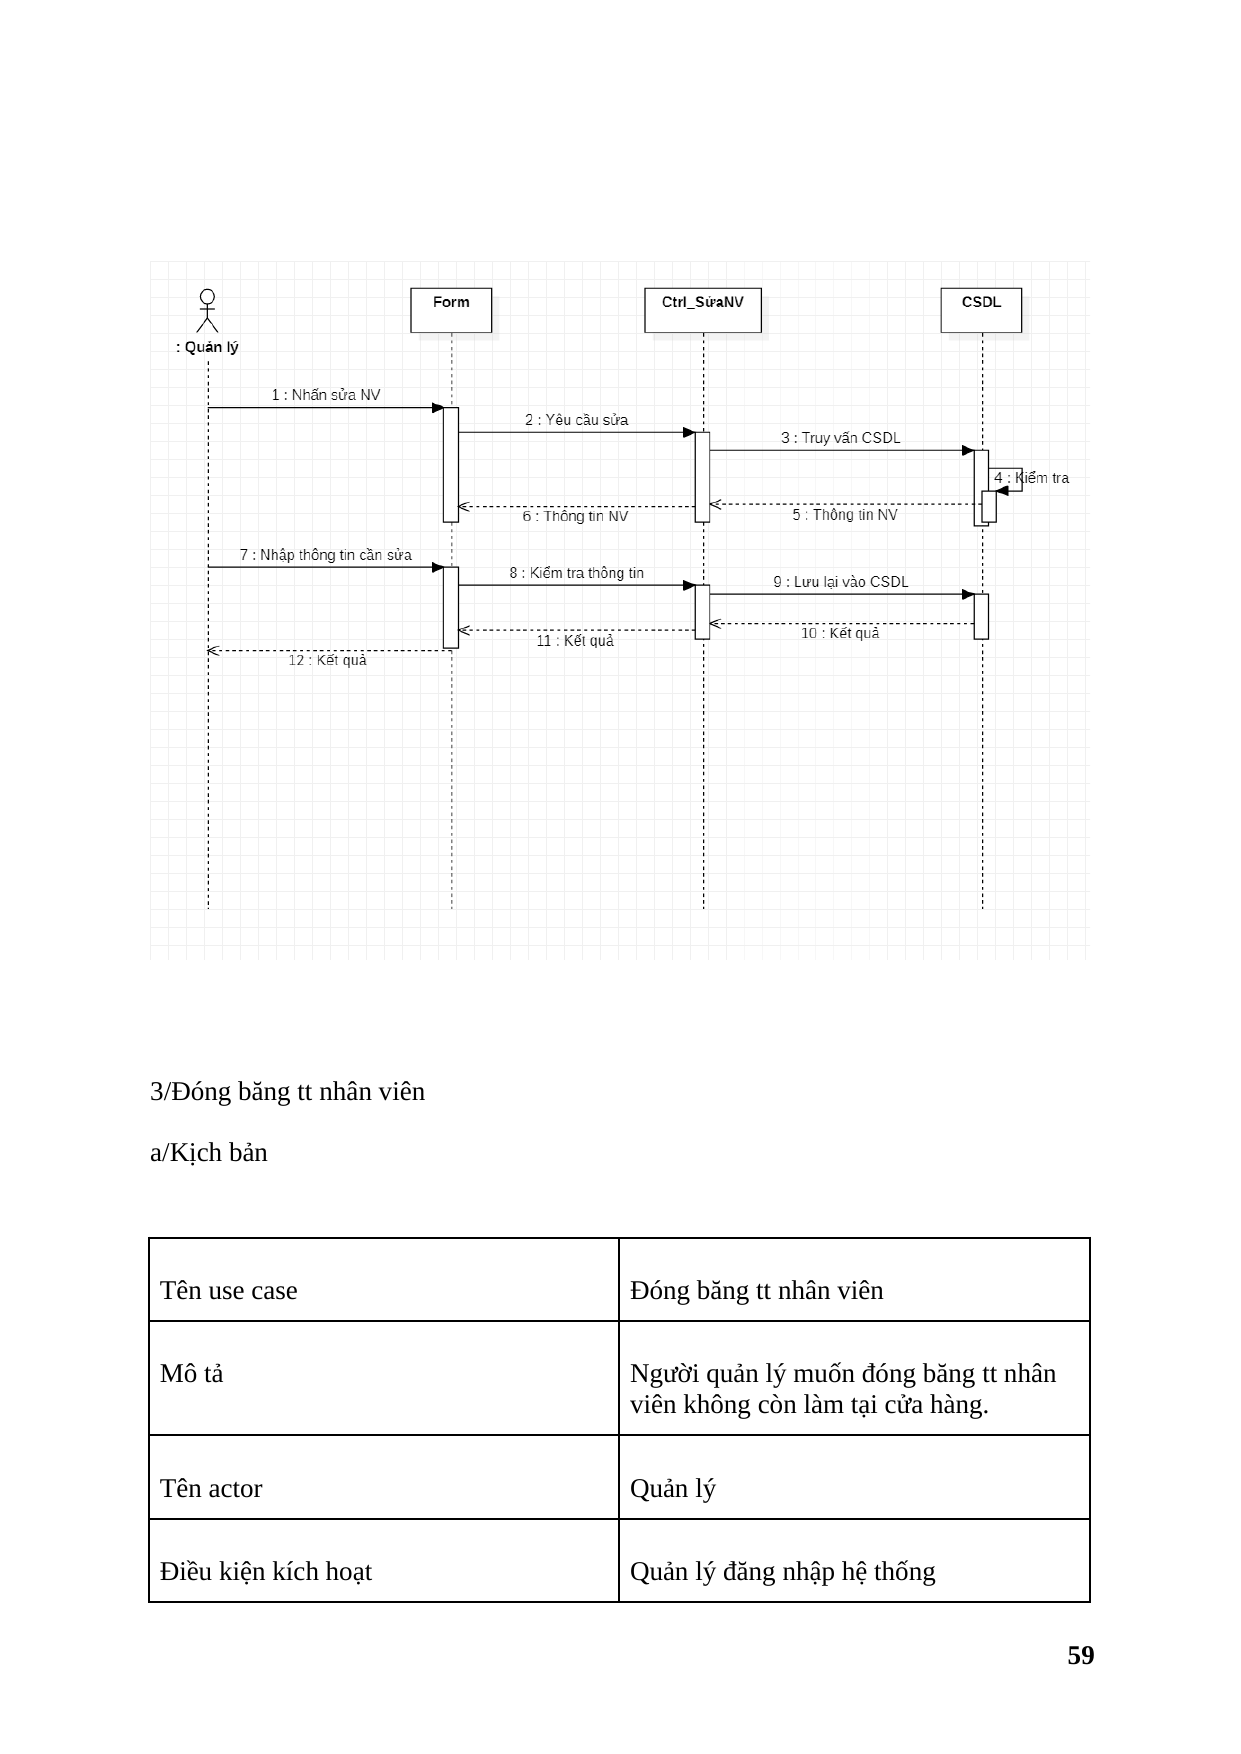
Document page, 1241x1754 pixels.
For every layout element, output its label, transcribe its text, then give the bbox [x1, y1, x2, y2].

table_header Tên use case [150, 1239, 618, 1320]
table_cell Tên actor [150, 1436, 618, 1517]
table_cell Mô tả [150, 1322, 618, 1434]
table_cell Điều kiện kích hoạt [150, 1520, 618, 1601]
table_cell Quản lý đăng nhập hệ thống [620, 1520, 1089, 1601]
subtitle 3/Đóng băng tt nhân viên [150, 1075, 1094, 1106]
table_cell Người quản lý muốn đóng băng tt nhân viên không còn làm tại cửa hàng. [620, 1322, 1089, 1434]
text a/Kịch bản [150, 1136, 1094, 1167]
picture [150, 261, 1091, 960]
table_header Đóng băng tt nhân viên [620, 1239, 1089, 1320]
table_cell Quản lý [620, 1436, 1089, 1517]
